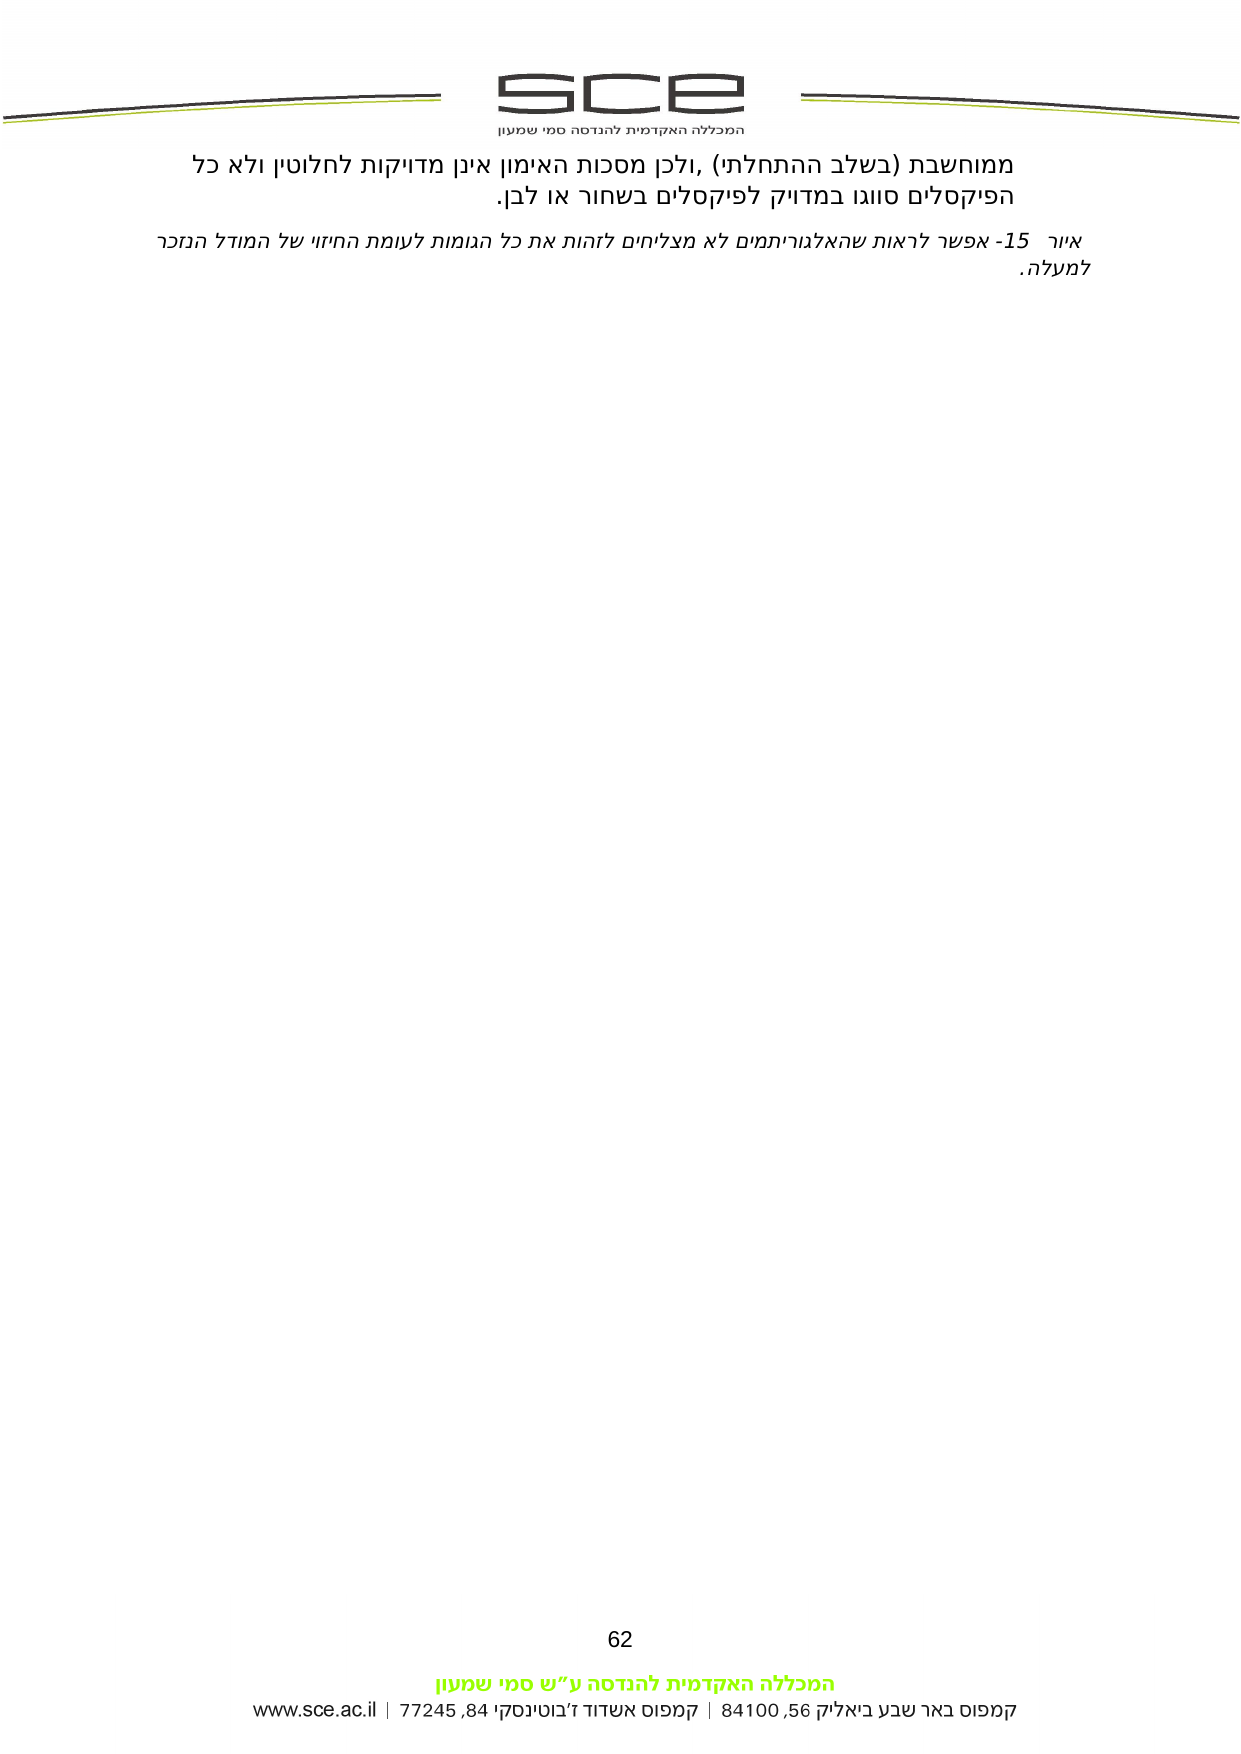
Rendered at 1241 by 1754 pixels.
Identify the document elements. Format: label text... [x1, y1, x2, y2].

text איור 15- אפשר לראות שהאלגוריתמים לא מצליחים לזהות את כל הגומות לעומת החיזוי של המודל הנזכר למעלה. [150, 229, 1090, 280]
picture [0, 1594, 1241, 1754]
picture [1, 0, 1241, 149]
